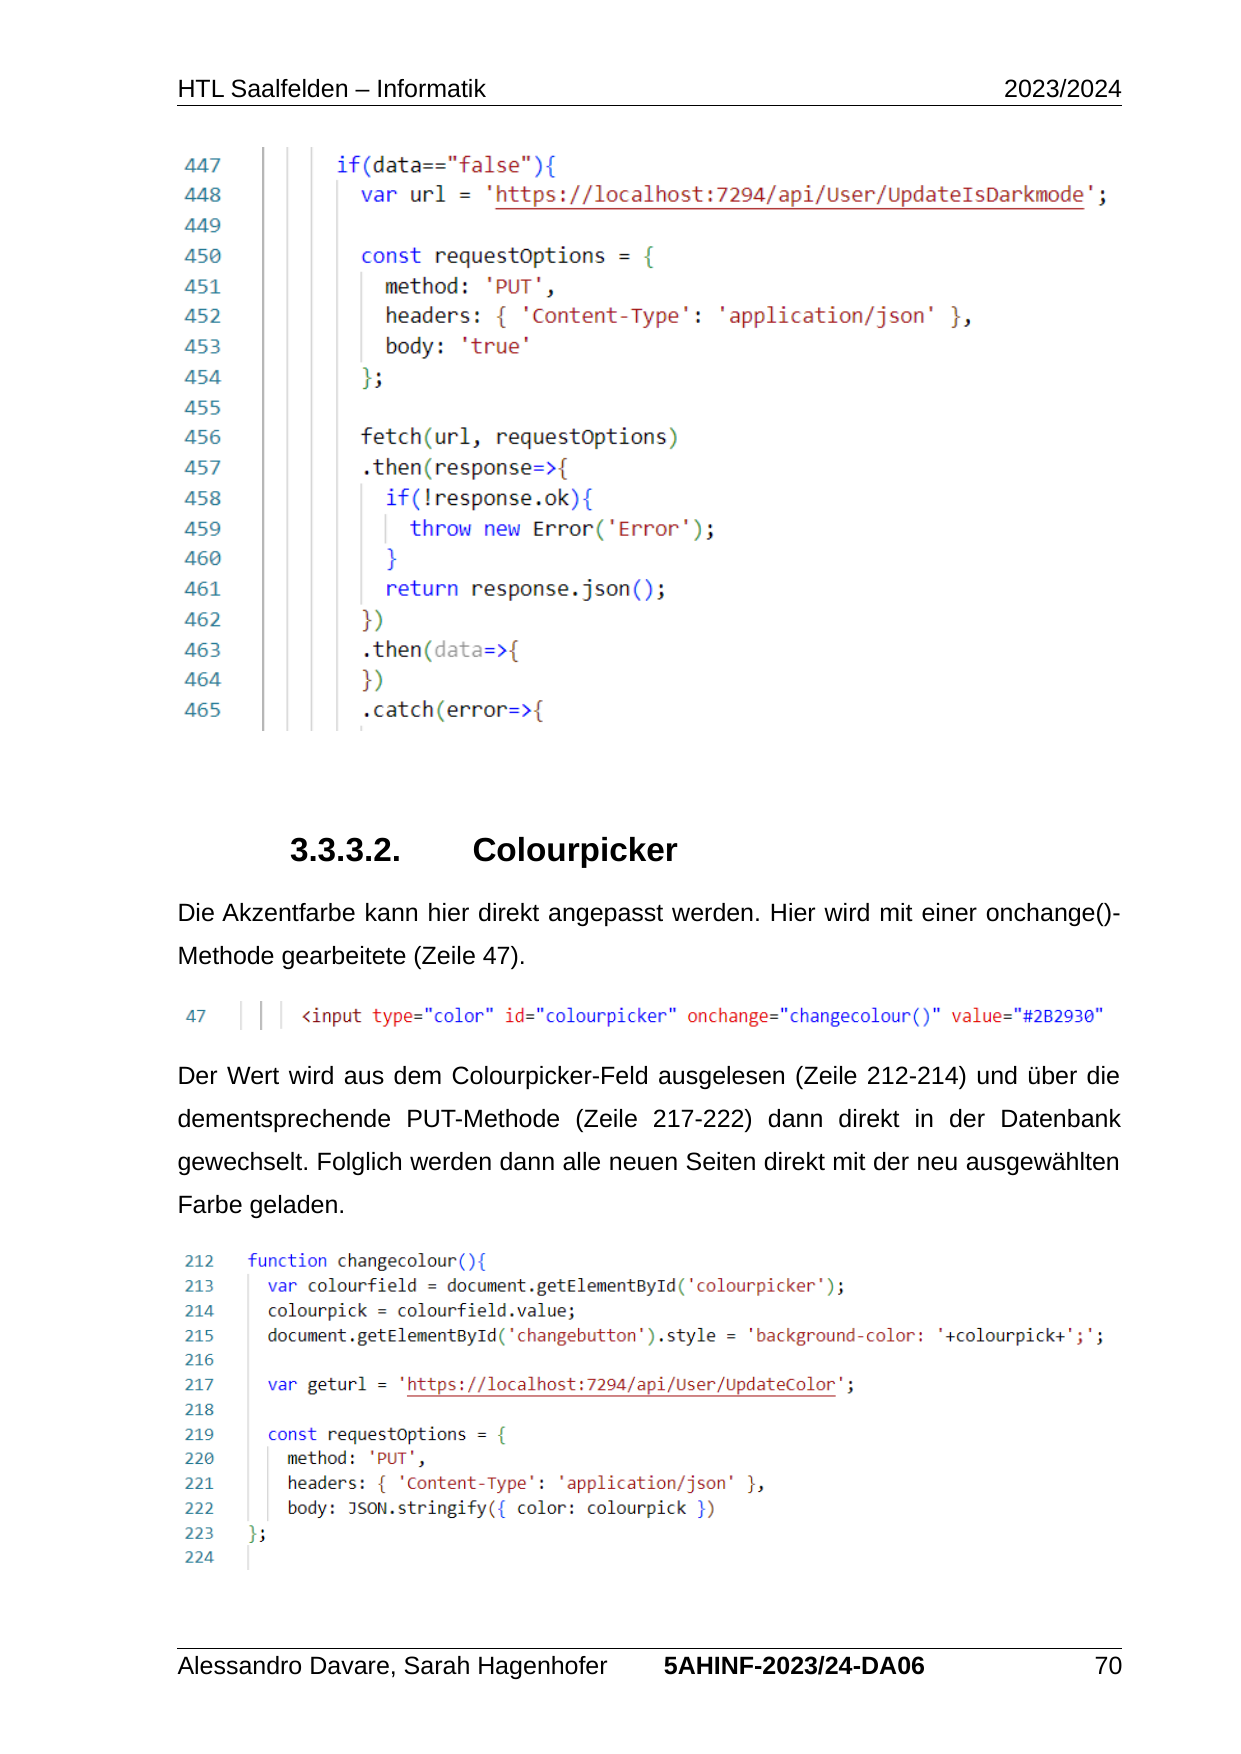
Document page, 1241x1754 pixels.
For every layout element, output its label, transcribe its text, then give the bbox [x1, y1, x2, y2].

subtitle Colourpicker [290, 830, 1122, 868]
picture [177, 1250, 1123, 1570]
picture [177, 1001, 1123, 1030]
text Der Wert wird aus dem Colourpicker-Feld ausgelesen (Zeile 212-214) und über die dementsprechende PUT-Methode (Zeile 217-222) dann direkt in der Datenbank gewechselt. Folglich werden dann alle neuen Seiten direkt mit der neu ausgewählten Farbe geladen. [177, 1061, 1122, 1219]
text Die Akzentfarbe kann hier direkt angepasst werden. Hier wird mit einer onchange()-Methode gearbeitete (Zeile 47). [177, 898, 1122, 970]
picture [177, 147, 1123, 731]
